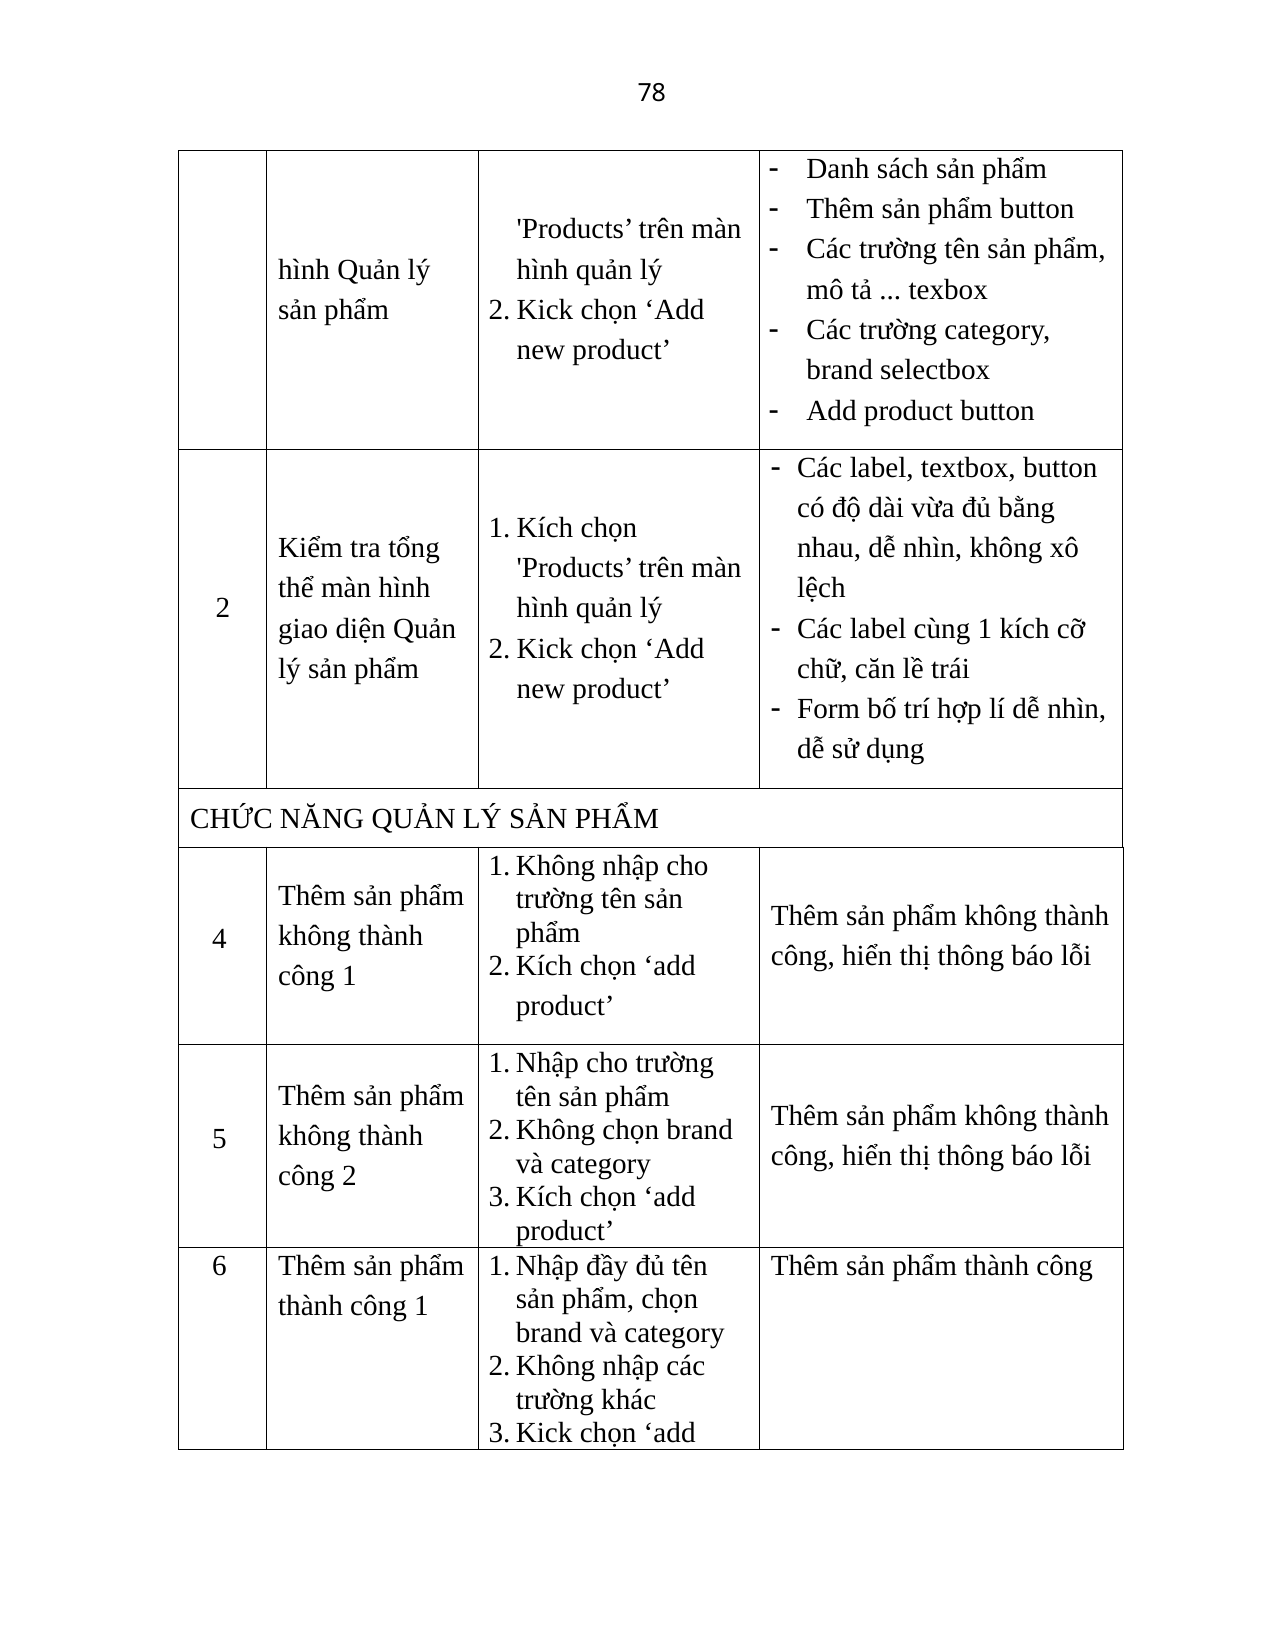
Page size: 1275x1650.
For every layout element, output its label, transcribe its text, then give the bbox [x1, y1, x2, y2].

table_cell Không nhập cho trường tên sản phẩm Kích chọn ‘add product’ [479, 848, 759, 1044]
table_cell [760, 1248, 1123, 1449]
table_cell Thêm sản phẩm không thành công 1 [267, 848, 478, 1044]
table_cell CHỨC NĂNG QUẢN LÝ SẢN PHẨM [179, 789, 1122, 847]
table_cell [479, 151, 759, 449]
table_cell Kiểm tra tổng thể màn hình giao diện Quản lý sản phẩm [267, 450, 478, 787]
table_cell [267, 151, 478, 449]
table_cell Nhập cho trường tên sản phẩm Không chọn brand và category Kích chọn ‘add product’ [479, 1045, 759, 1247]
table_cell Thêm sản phẩm không thành công 2 [267, 1045, 478, 1247]
table_cell 4 [179, 848, 266, 1044]
table_cell 2 [179, 450, 266, 787]
table_cell 5 [179, 1045, 266, 1247]
table_cell Kích chọn 'Products’ trên màn hình quản lý Kick chọn ‘Add new product’ [479, 450, 759, 787]
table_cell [760, 151, 1122, 449]
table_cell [479, 1248, 759, 1449]
table_cell 1 [179, 151, 266, 449]
table_cell Thêm sản phẩm không thành công, hiển thị thông báo lỗi [760, 848, 1123, 1044]
table_cell Thêm sản phẩm không thành công, hiển thị thông báo lỗi [760, 1045, 1123, 1247]
table_cell Các label, textbox, button có độ dài vừa đủ bằng nhau, dễ nhìn, không xô lệch Các label cùng 1 kích cỡ chữ, căn lề trái Form bố trí hợp lí dễ nhìn, dễ sử dụng [760, 450, 1122, 787]
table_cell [267, 1248, 478, 1449]
table_cell 6 [179, 1248, 266, 1449]
